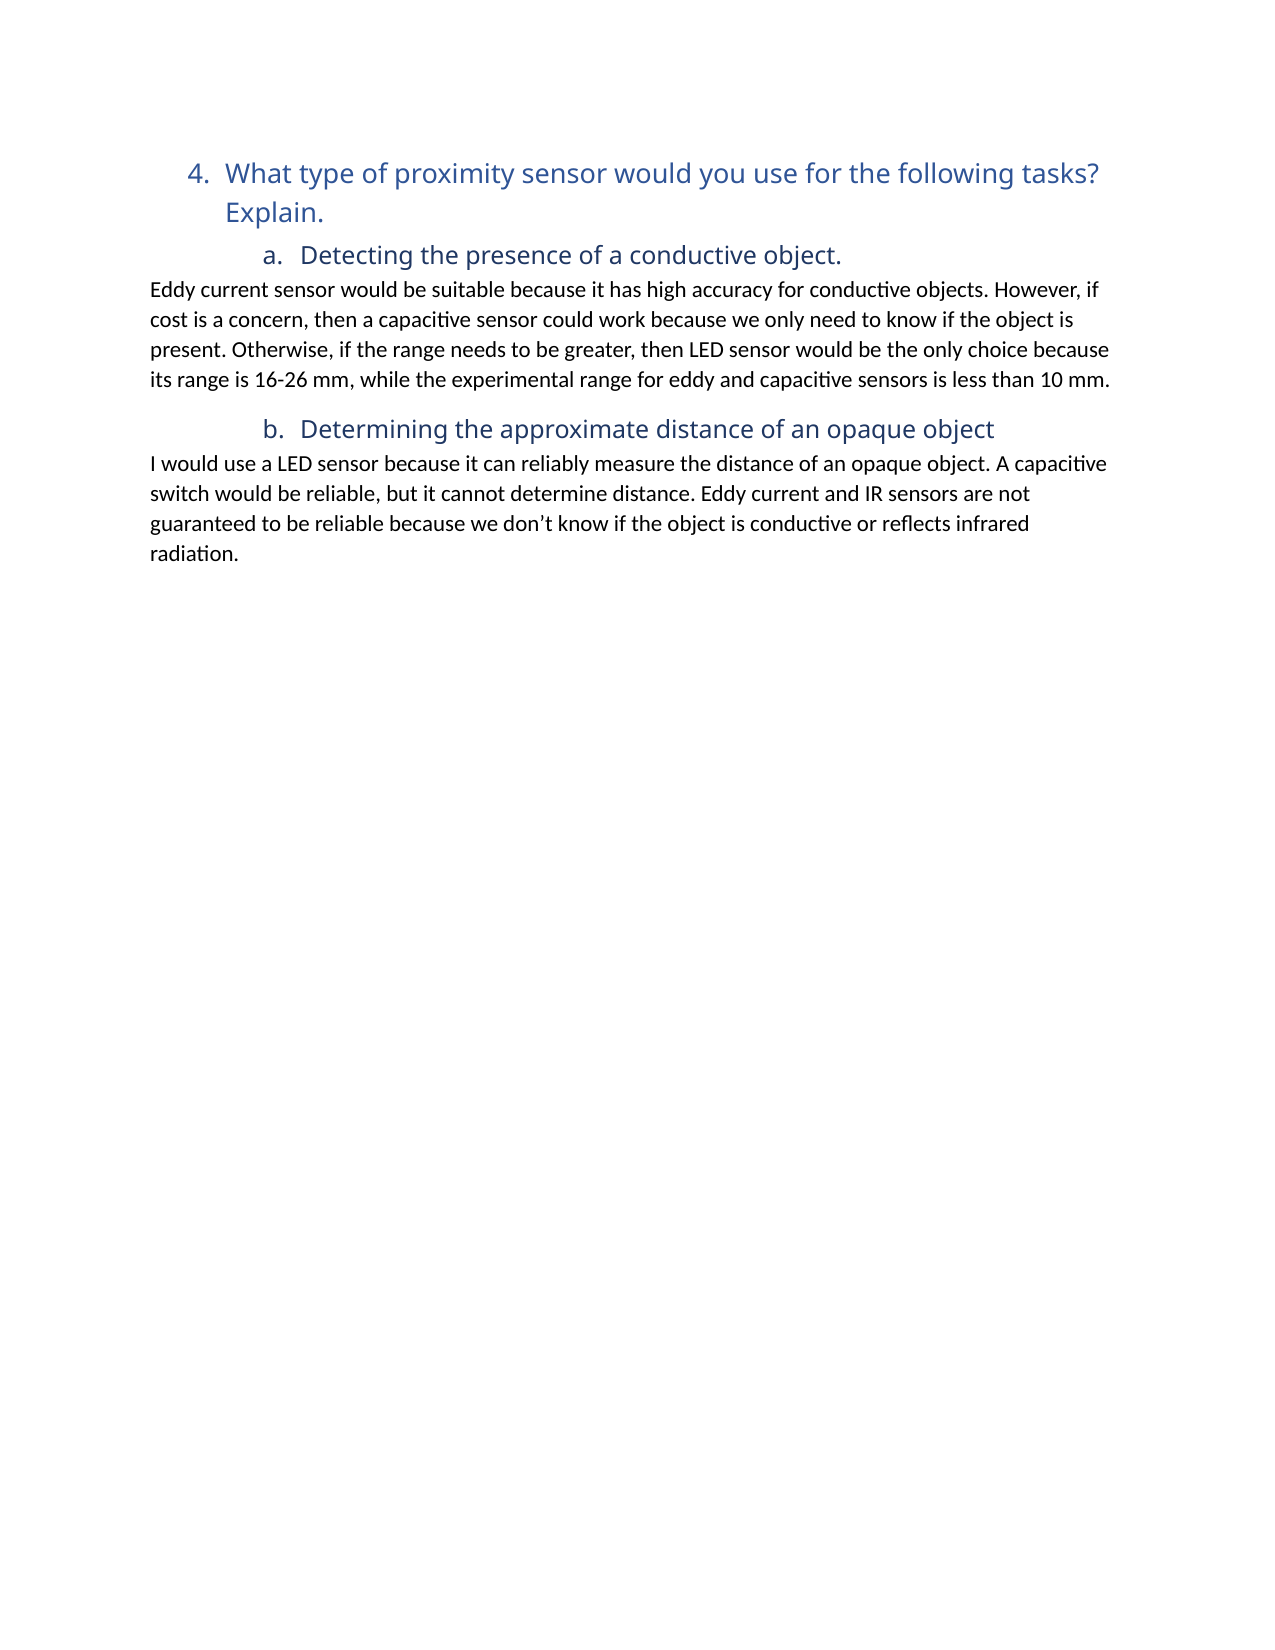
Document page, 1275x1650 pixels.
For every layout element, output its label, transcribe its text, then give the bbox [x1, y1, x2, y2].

subtitle What type of proximity sensor would you use for the following tasks? Explain. [187, 154, 1125, 231]
text I would use a LED sensor because it can reliably measure the distance of an opaque object. A capacitive switch would be reliable, but it cannot determine distance. Eddy current and IR sensors are not guaranteed to be reliable because we don’t know if the object is conductive or reflects infrared radiation. [150, 449, 1125, 568]
subtitle Detecting the presence of a conductive object. [262, 238, 1125, 272]
text Eddy current sensor would be suitable because it has high accuracy for conductive objects. However, if cost is a concern, then a capacitive sensor could work because we only need to know if the object is present. Otherwise, if the range needs to be greater, then LED sensor would be the only choice because its range is 16-26 mm, while the experimental range for eddy and capacitive sensors is less than 10 mm. [150, 275, 1125, 393]
subtitle Determining the approximate distance of an opaque object [262, 412, 1125, 446]
